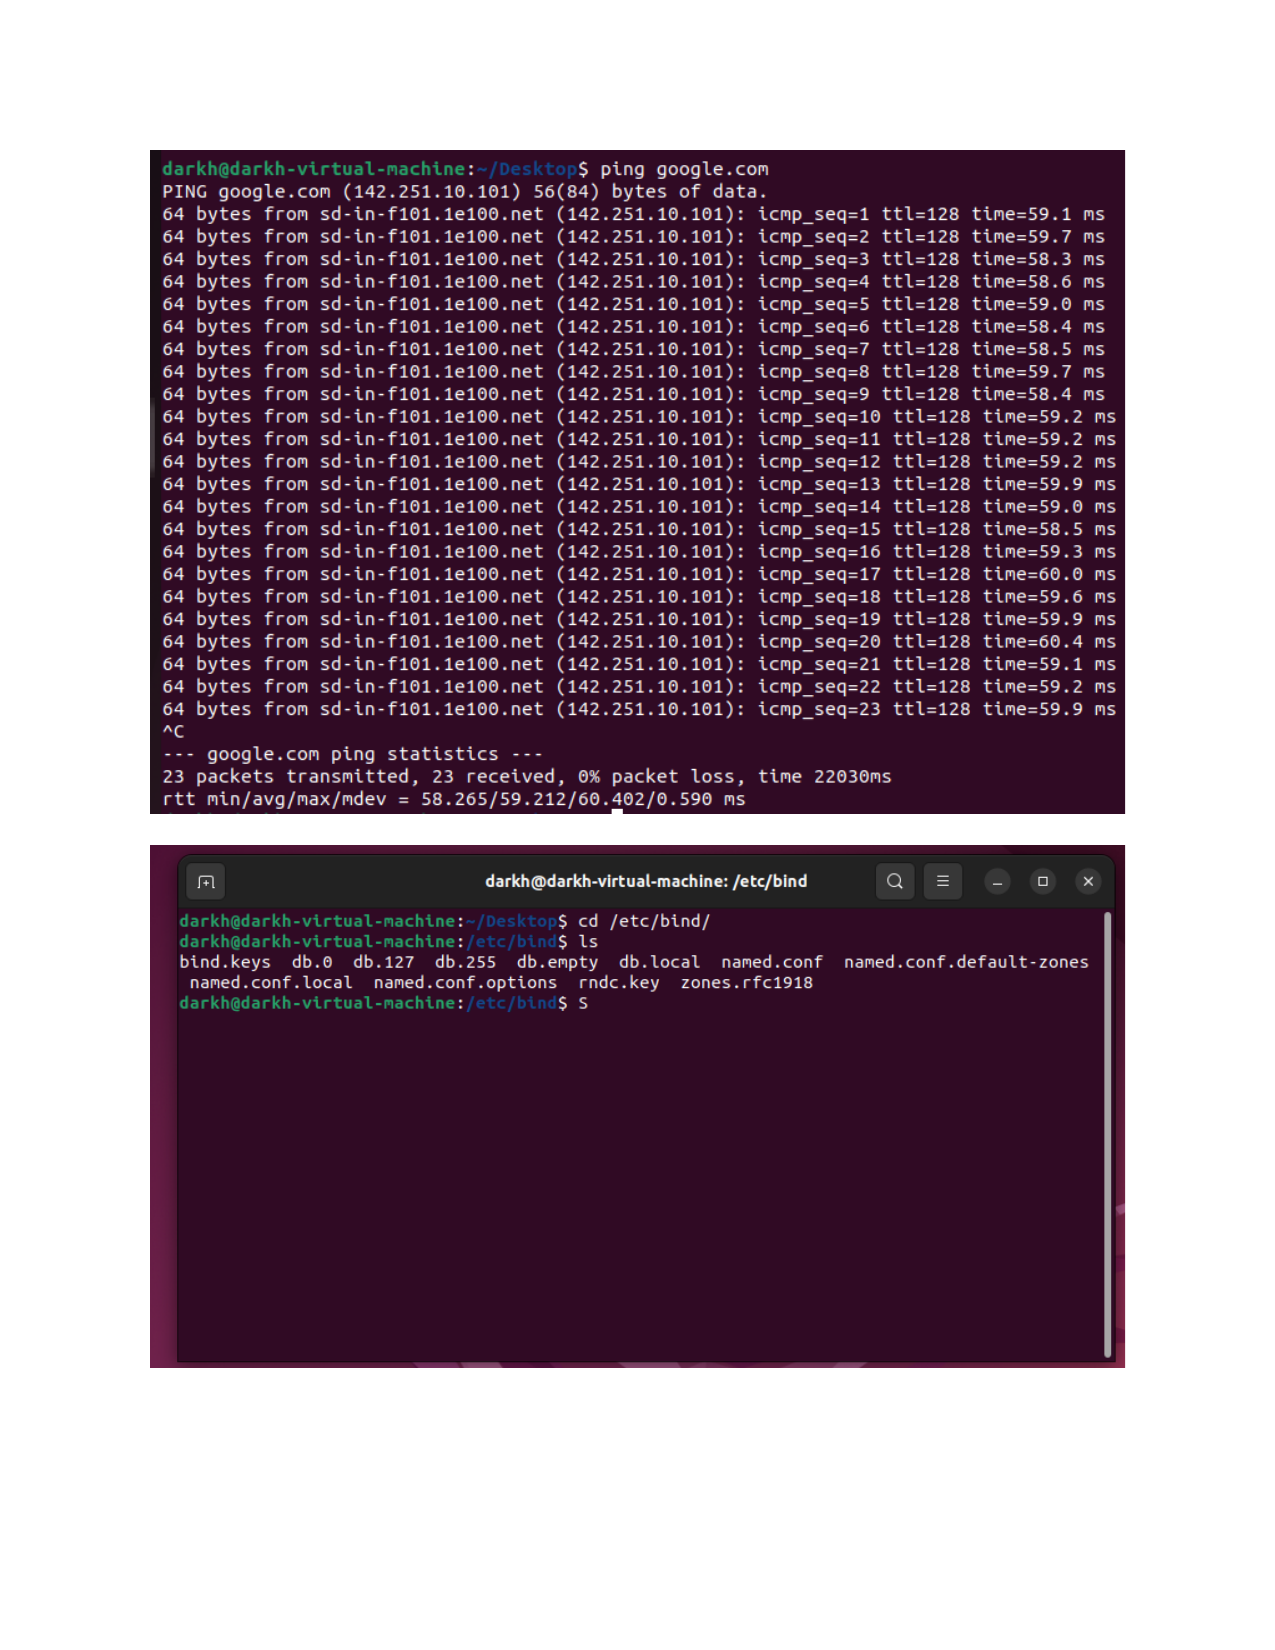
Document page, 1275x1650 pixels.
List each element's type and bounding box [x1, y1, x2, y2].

picture [150, 845, 1125, 1368]
picture [150, 150, 1125, 814]
